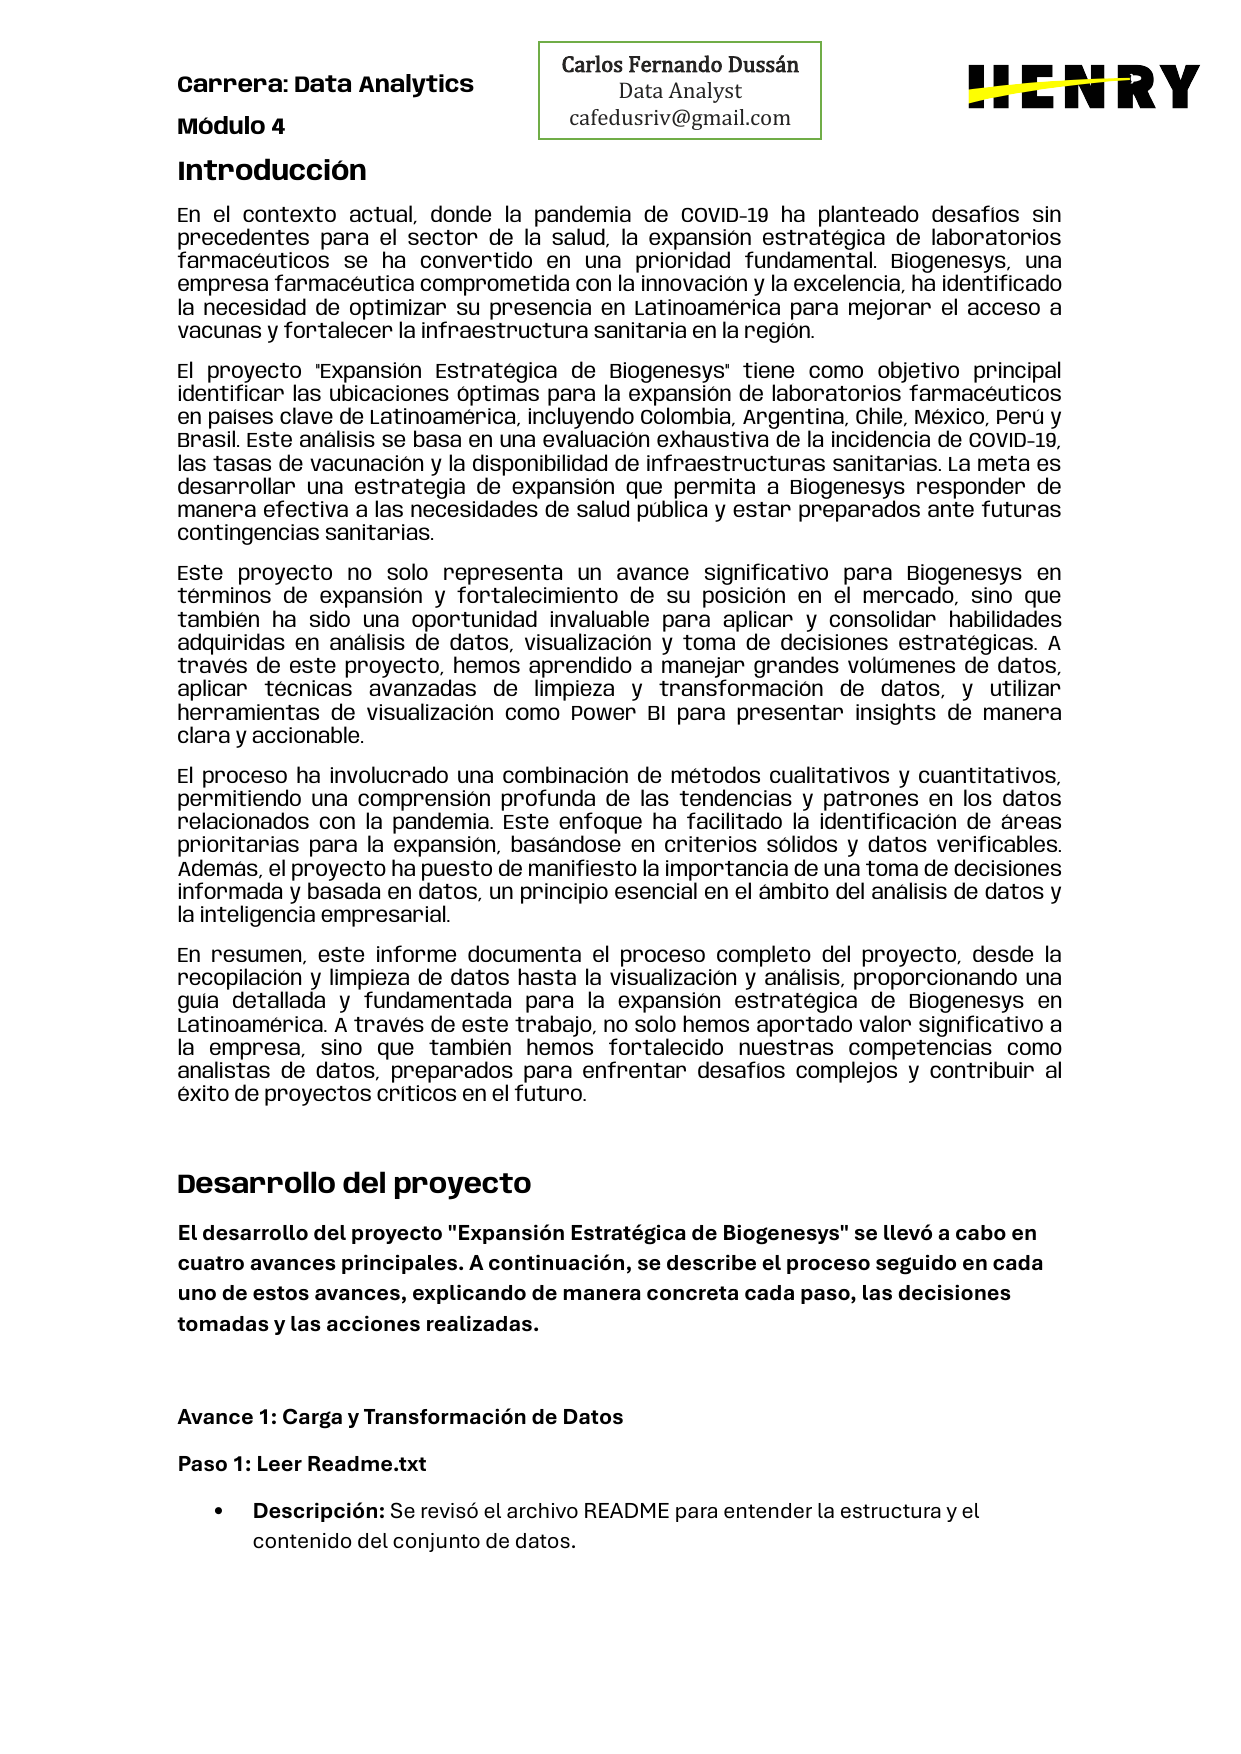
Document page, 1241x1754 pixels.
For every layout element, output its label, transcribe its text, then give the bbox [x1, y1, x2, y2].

subtitle En el contexto actual, donde la pandemia de COVID-19 ha planteado desafíos sin precedentes para el sector de la salud, la expansión estratégica de laboratorios farmacéuticos se ha convertido en una prioridad fundamental. Biogenesys, una empresa farmacéutica comprometida con la innovación y la excelencia, ha identificado la necesidad de optimizar su presencia en Latinoamérica para mejorar el acceso a vacunas y fortalecer la infraestructura sanitaria en la región. [177, 205, 1063, 343]
text Paso 1: Leer Readme.txt [177, 1450, 1063, 1478]
subtitle En resumen, este informe documenta el proceso completo del proyecto, desde la recopilación y limpieza de datos hasta la visualización y análisis, proporcionando una guía detallada y fundamentada para la expansión estratégica de Biogenesys en Latinoamérica. A través de este trabajo, no solo hemos aportado valor significativo a la empresa, sino que también hemos fortalecido nuestras competencias como analistas de datos, preparados para enfrentar desafíos complejos y contribuir al éxito de proyectos críticos en el futuro. [177, 946, 1063, 1107]
picture [949, 30, 1232, 140]
subtitle Desarrollo del proyecto [177, 1172, 1063, 1200]
text El desarrollo del proyecto "Expansión Estratégica de Biogenesys" se llevó a cabo en cuatro avances principales. A continuación, se describe el proceso seguido en cada uno de estos avances, explicando de manera concreta cada paso, las decisiones tomadas y las acciones realizadas. [177, 1219, 1063, 1337]
subtitle Este proyecto no solo representa un avance significativo para Biogenesys en términos de expansión y fortalecimiento de su posición en el mercado, sino que también ha sido una oportunidad invaluable para aplicar y consolidar habilidades adquiridas en análisis de datos, visualización y toma de decisiones estratégicas. A través de este proyecto, hemos aprendido a manejar grandes volúmenes de datos, aplicar técnicas avanzadas de limpieza y transformación de datos, y utilizar herramientas de visualización como Power BI para presentar insights de manera clara y accionable. [177, 564, 1063, 748]
subtitle El proceso ha involucrado una combinación de métodos cualitativos y cuantitativos, permitiendo una comprensión profunda de las tendencias y patrones en los datos relacionados con la pandemia. Este enfoque ha facilitado la identificación de áreas prioritarias para la expansión, basándose en criterios sólidos y datos verificables. Además, el proyecto ha puesto de manifiesto la importancia de una toma de decisiones informada y basada en datos, un principio esencial en el ámbito del análisis de datos y la inteligencia empresarial. [177, 766, 1063, 927]
list Descripción: Se revisó el archivo README para entender la estructura y el contenido del conjunto de datos. [215, 1497, 1063, 1555]
subtitle El proyecto "Expansión Estratégica de Biogenesys" tiene como objetivo principal identificar las ubicaciones óptimas para la expansión de laboratorios farmacéuticos en países clave de Latinoamérica, incluyendo Colombia, Argentina, Chile, México, Perú y Brasil. Este análisis se basa en una evaluación exhaustiva de la incidencia de COVID-19, las tasas de vacunación y la disponibilidad de infraestructuras sanitarias. La meta es desarrollar una estrategia de expansión que permita a Biogenesys responder de manera efectiva a las necesidades de salud pública y estar preparados ante futuras contingencias sanitarias. [177, 361, 1063, 546]
text Avance 1: Carga y Transformación de Datos [177, 1403, 1063, 1431]
subtitle Introducción [177, 158, 1063, 187]
